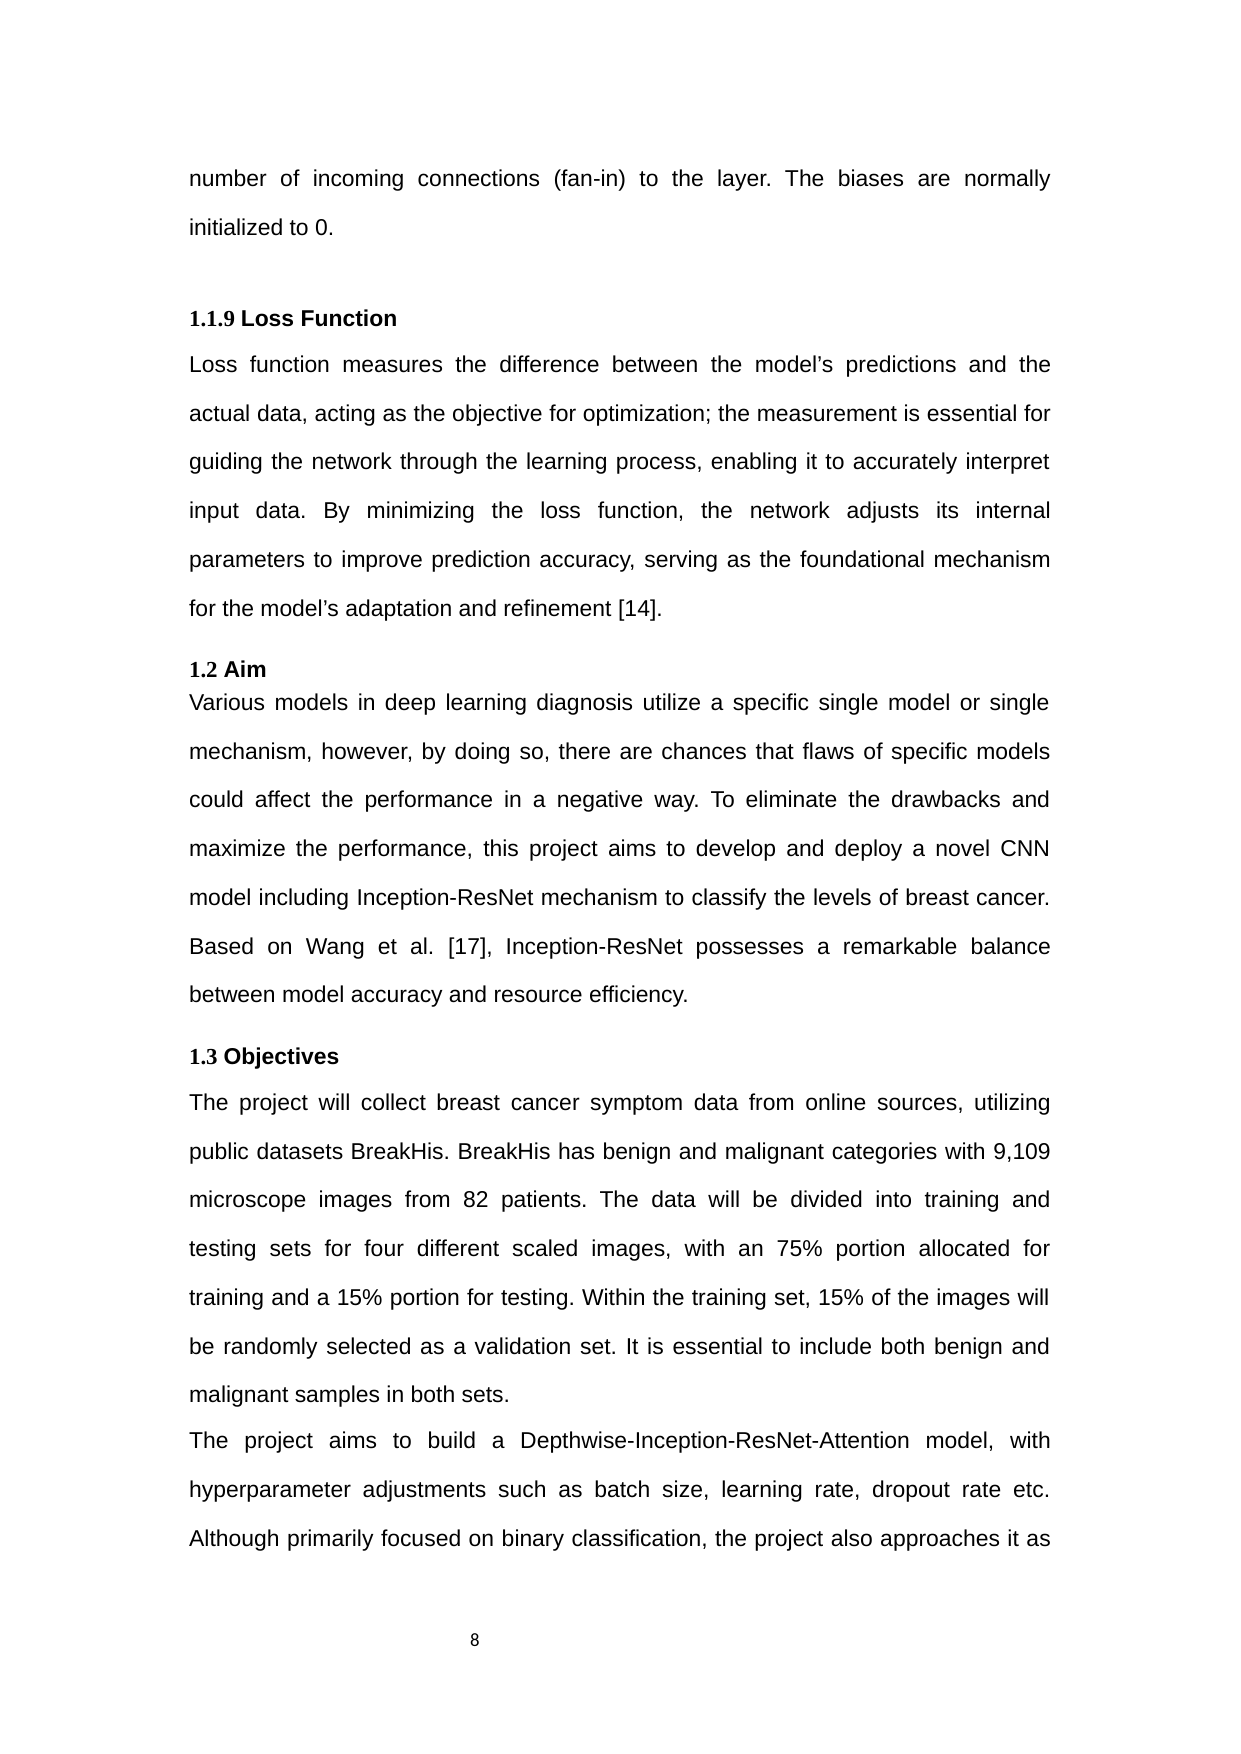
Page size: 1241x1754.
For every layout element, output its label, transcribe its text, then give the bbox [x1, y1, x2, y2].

list Objectives [189, 1040, 1007, 1073]
list Loss Function [189, 302, 1007, 334]
text The project will collect breast cancer symptom data from online sources, utilizing public datasets BreakHis. BreakHis has benign and malignant categories with 9,109 microscope images from 82 patients. The data will be divided into training and testing sets for four different scaled images, with an 75% portion allocated for training and a 15% portion for testing. Within the training set, 15% of the images will be randomly selected as a validation set. It is essential to include both benign and malignant samples in both sets. [189, 1086, 1051, 1411]
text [189, 1424, 1051, 1554]
text Loss function measures the difference between the model’s predictions and the actual data, acting as the objective for optimization; the measurement is essential for guiding the network through the learning process, enabling it to accurately interpret input data. By minimizing the loss function, the network adjusts its internal parameters to improve prediction accuracy, serving as the foundational mechanism for the model’s adaptation and refinement [14]. [189, 348, 1051, 624]
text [189, 162, 1051, 243]
list Aim [189, 653, 1051, 686]
text Various models in deep learning diagnosis utilize a specific single model or single mechanism, however, by doing so, there are chances that flaws of specific models could affect the performance in a negative way. To eliminate the drawbacks and maximize the performance, this project aims to develop and deploy a novel CNN model including Inception-ResNet mechanism to classify the levels of breast cancer. Based on Wang et al. [17], Inception-ResNet possesses a remarkable balance between model accuracy and resource efficiency. [189, 686, 1051, 1011]
